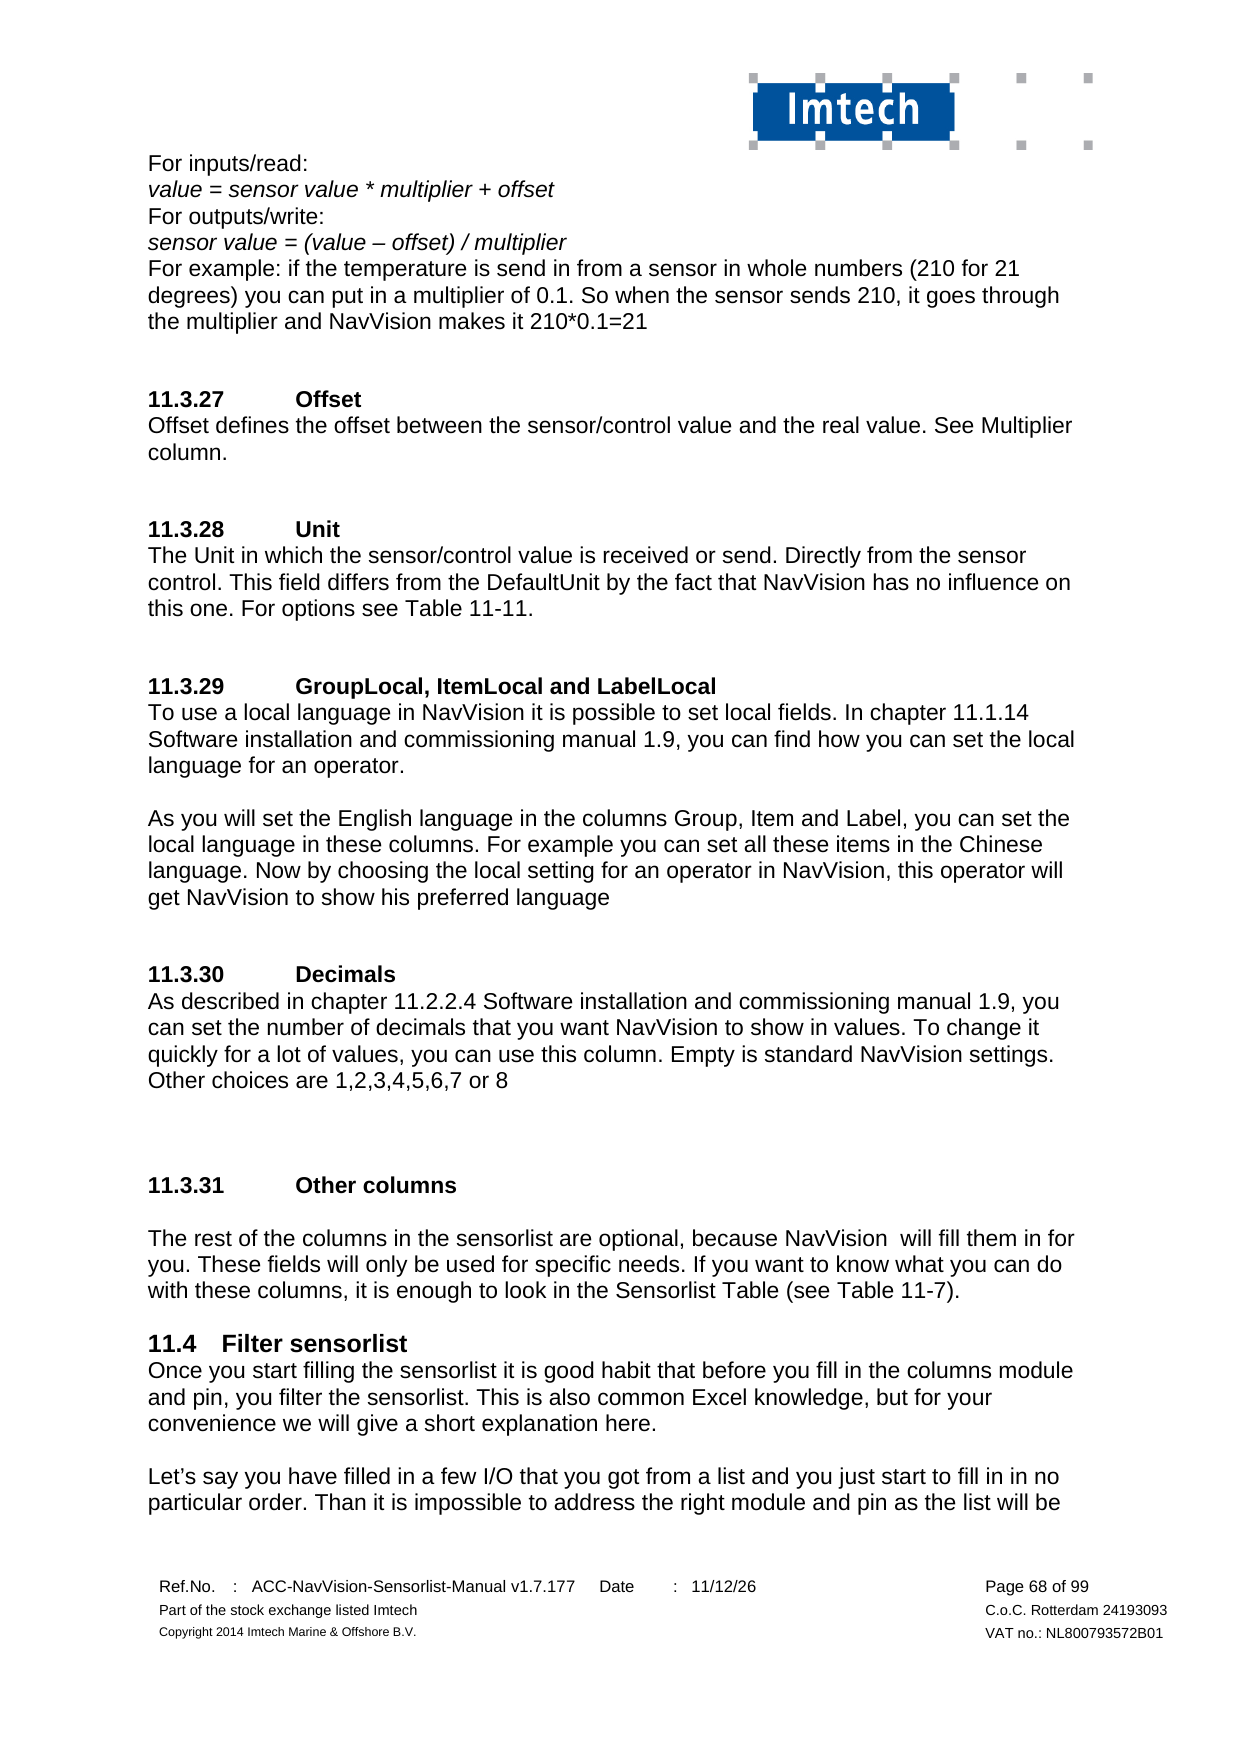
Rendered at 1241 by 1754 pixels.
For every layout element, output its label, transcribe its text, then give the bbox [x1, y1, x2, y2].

subtitle GroupLocal, ItemLocal and LabelLocal [148, 673, 1093, 699]
text As you will set the English language in the columns Group, Item and Label, you can set the local language in these columns. For example you can set all these items in the Chinese language. Now by choosing the local setting for an operator in NavVision, this operator will get NavVision to show his preferred language [148, 805, 1093, 910]
subtitle Unit [148, 516, 1093, 542]
picture [748, 73, 1093, 150]
subtitle Filter sensorlist [148, 1329, 1093, 1357]
list For inputs/read: [148, 150, 1093, 176]
text As described in chapter 11.2.2.4 Software installation and commissioning manual 1.9, you can set the number of decimals that you want NavVision to show in values. To change it quickly for a lot of values, you can use this column. Empty is standard NavVision settings. Other choices are 1,2,3,4,5,6,7 or 8 [148, 988, 1093, 1093]
list For outputs/write: [148, 203, 1093, 229]
subtitle Other columns [148, 1172, 1093, 1198]
list value = sensor value * multiplier + offset [148, 176, 1093, 203]
subtitle Offset [148, 386, 1093, 412]
subtitle Decimals [148, 961, 1093, 988]
text For example: if the temperature is send in from a sensor in whole numbers (210 for 21 degrees) you can put in a multiplier of 0.1. So when the sensor sends 210, it goes through the multiplier and NavVision makes it 210*0.1=21 [148, 255, 1093, 334]
list Offset defines the offset between the sensor/control value and the real value. See Multiplier column. [148, 412, 1093, 465]
text To use a local language in NavVision it is possible to set local fields. In chapter 11.1.14 Software installation and commissioning manual 1.9, you can find how you can set the local language for an operator. [148, 699, 1093, 778]
text Once you start filling the sensorlist it is good habit that before you fill in the columns module and pin, you filter the sensorlist. This is also common Excel knowledge, but for your convenience we will give a short explanation here. [148, 1357, 1093, 1437]
text sensor value = (value – offset) / multiplier [148, 229, 1093, 255]
